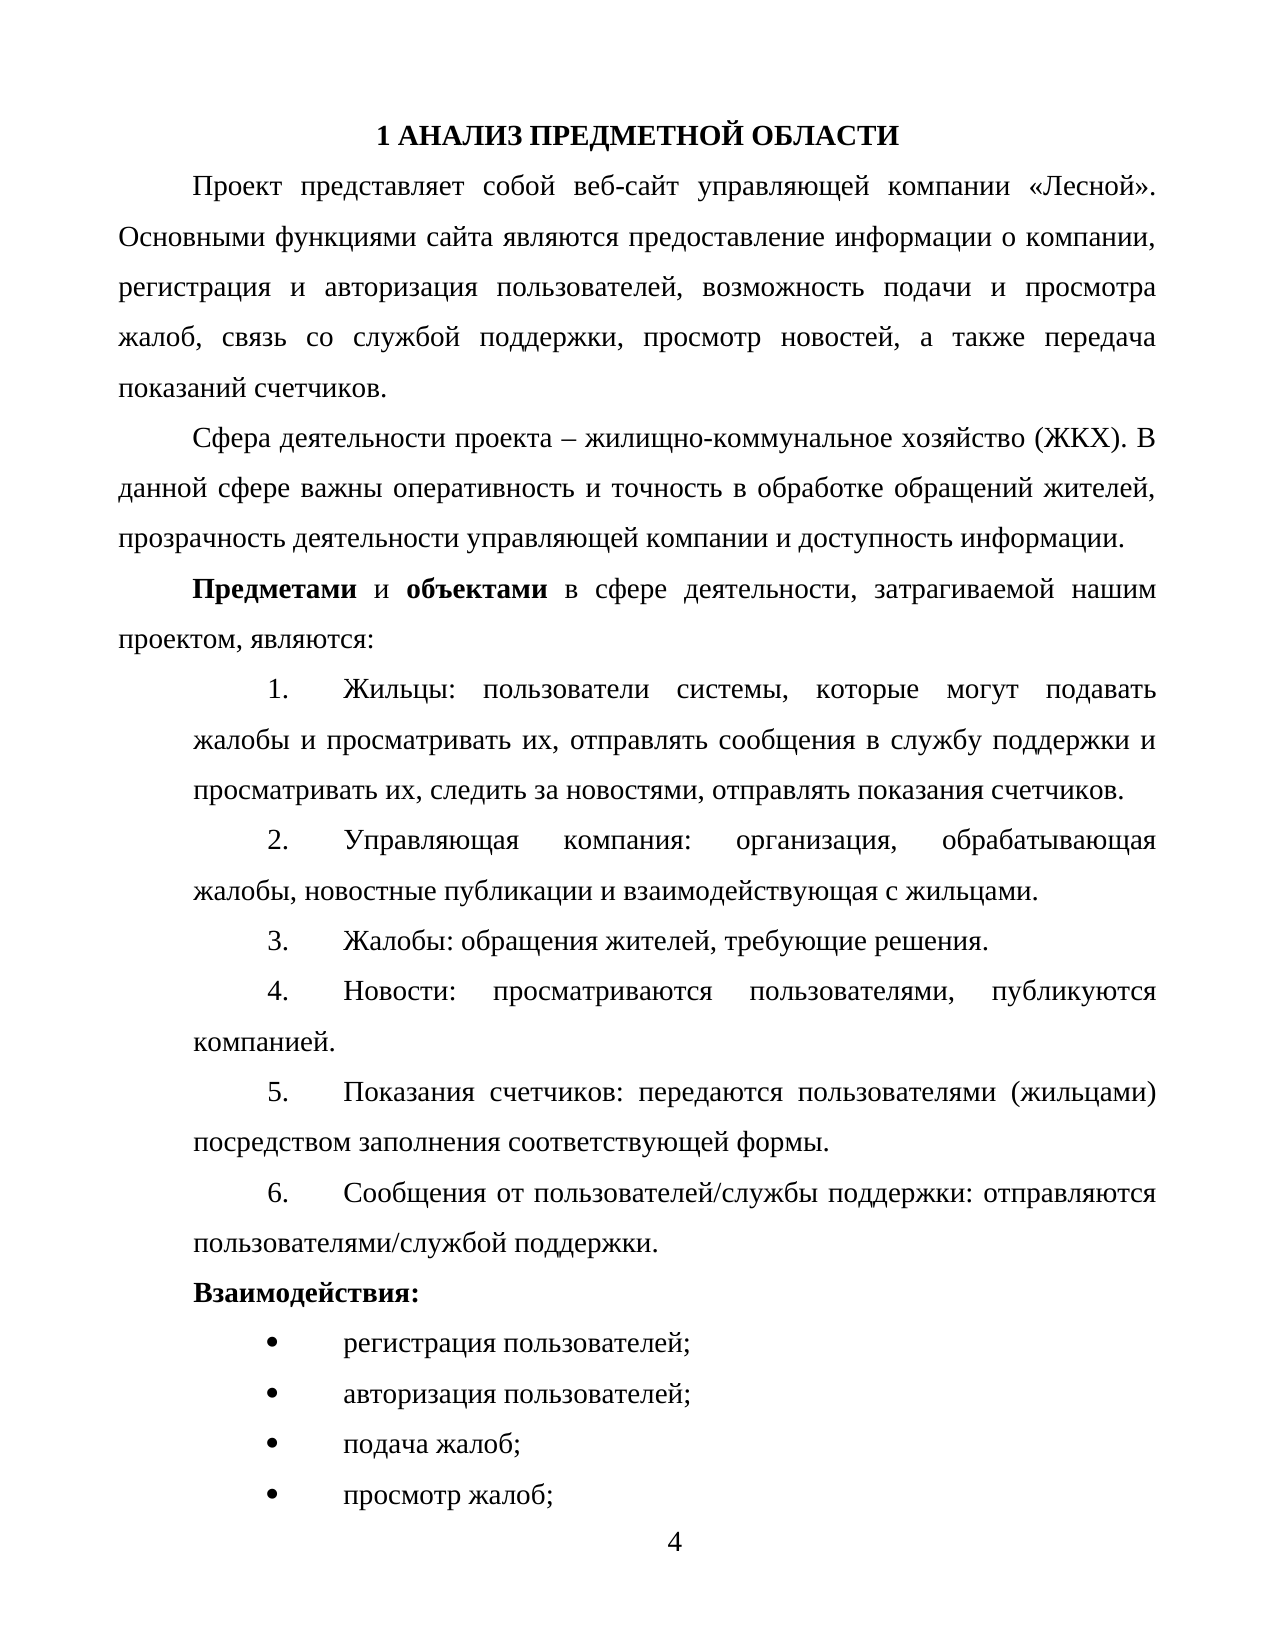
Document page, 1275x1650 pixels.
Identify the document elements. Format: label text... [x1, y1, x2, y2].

text Взаимодействия: [118, 1275, 1157, 1309]
text Сфера деятельности проекта – жилищно-коммунальное хозяйство (ЖКХ). В данной сфере важны оперативность и точность в обработке обращений жителей, прозрачность деятельности управляющей компании и доступность информации. [118, 420, 1157, 554]
list Показания счетчиков: передаются пользователями (жильцами) посредством заполнения соответствующей формы. [193, 1074, 1157, 1158]
list авторизация пользователей; [193, 1376, 1157, 1410]
list подача жалоб; [193, 1426, 1157, 1460]
subtitle 1 Анализ предметной области [118, 118, 1157, 152]
list Жильцы: пользователи системы, которые могут подавать жалобы и просматривать их, отправлять сообщения в службу поддержки и просматривать их, следить за новостями, отправлять показания счетчиков. [193, 672, 1157, 806]
list Сообщения от пользователей/службы поддержки: отправляются пользователями/службой поддержки. [193, 1175, 1157, 1258]
list регистрация пользователей; [193, 1326, 1157, 1359]
text Предметами и объектами в сфере деятельности, затрагиваемой нашим проектом, являются: [118, 571, 1157, 655]
list Новости: просматриваются пользователями, публикуются компанией. [193, 973, 1157, 1057]
list Управляющая компания: организация, обрабатывающая жалобы, новостные публикации и взаимодействующая с жильцами. [193, 822, 1157, 906]
list просмотр жалоб; [193, 1477, 1157, 1511]
list Жалобы: обращения жителей, требующие решения. [193, 923, 1157, 957]
text Проект представляет собой веб-сайт управляющей компании «Лесной». Основными функциями сайта являются предоставление информации о компании, регистрация и авторизация пользователей, возможность подачи и просмотра жалоб, связь со службой поддержки, просмотр новостей, а также передача показаний счетчиков. [118, 168, 1157, 403]
